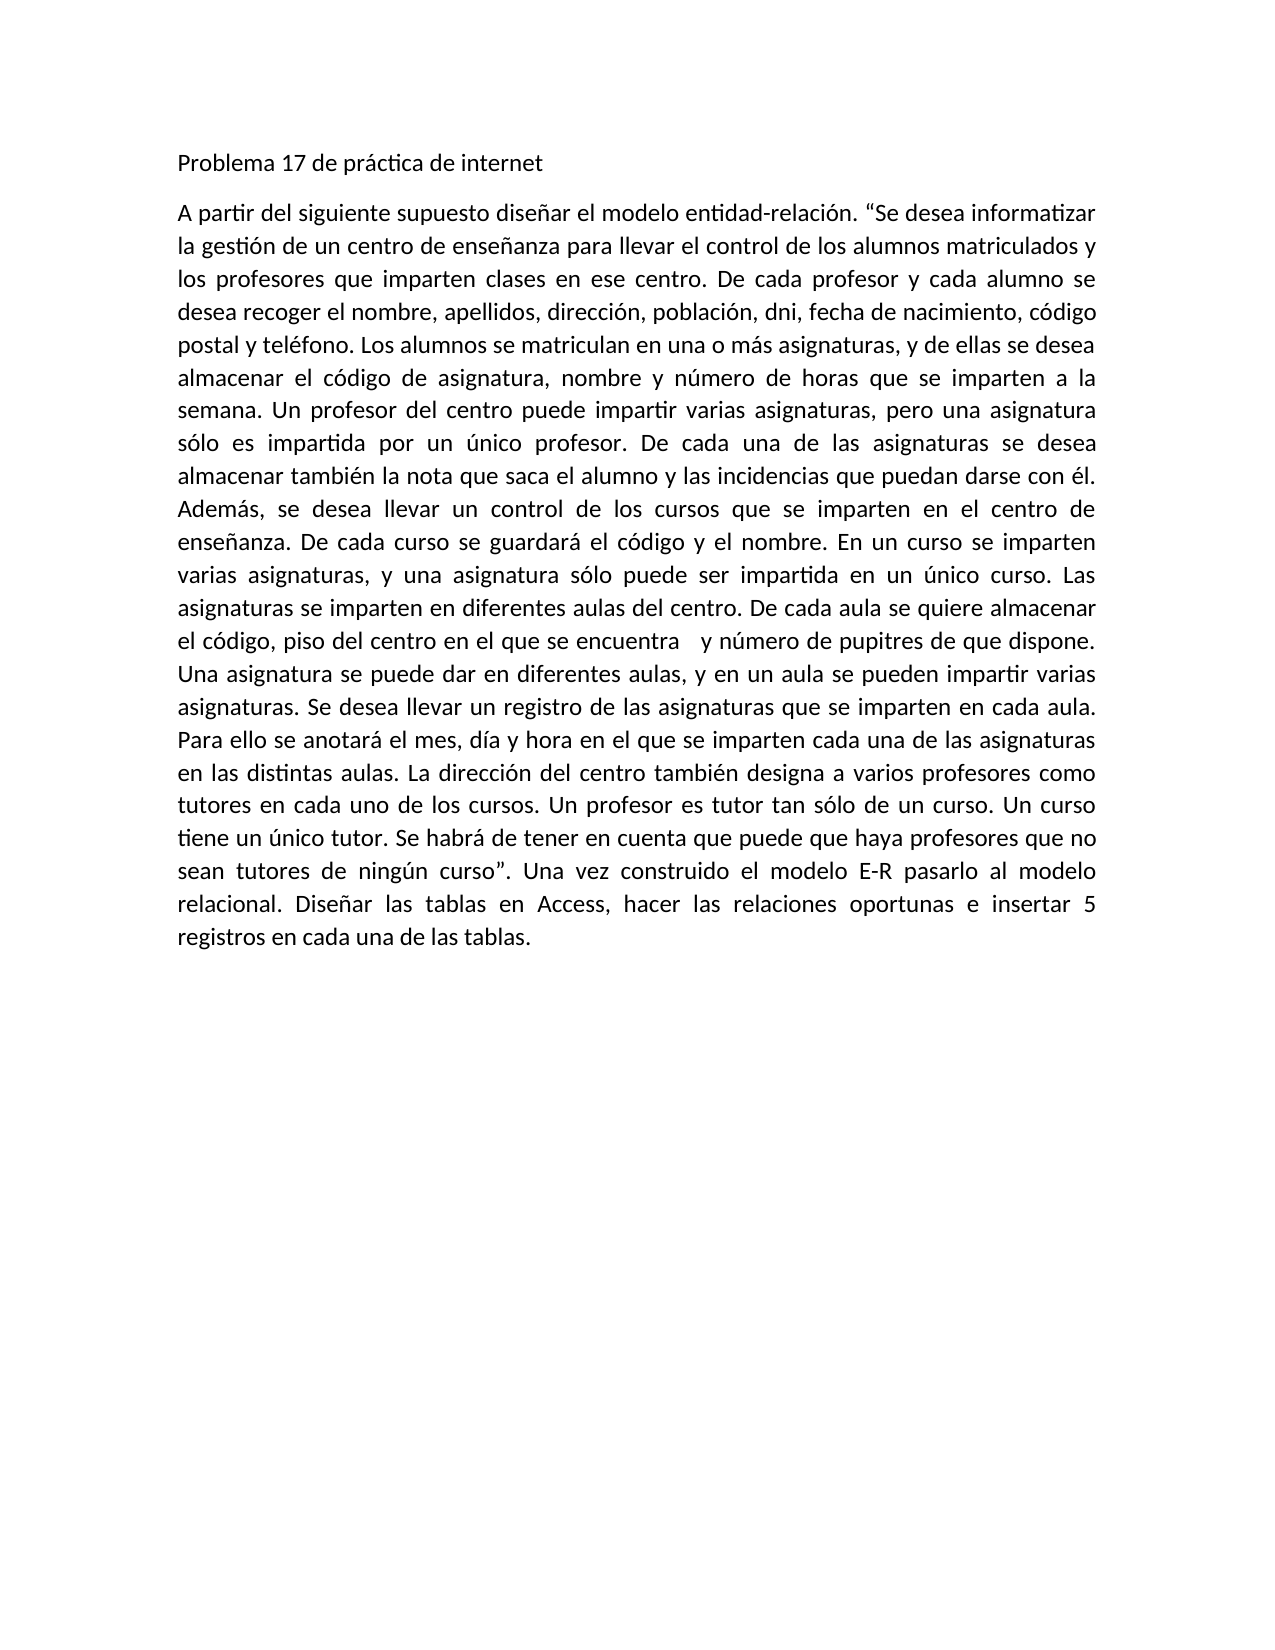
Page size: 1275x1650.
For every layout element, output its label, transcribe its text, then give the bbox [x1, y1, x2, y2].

text A partir del siguiente supuesto diseñar el modelo entidad-relación. “Se desea informatizar la gestión de un centro de enseñanza para llevar el control de los alumnos matriculados y los profesores que imparten clases en ese centro. De cada profesor y cada alumno se desea recoger el nombre, apellidos, dirección, población, dni, fecha de nacimiento, código postal y teléfono. Los alumnos se matriculan en una o más asignaturas, y de ellas se desea almacenar el código de asignatura, nombre y número de horas que se imparten a la semana. Un profesor del centro puede impartir varias asignaturas, pero una asignatura sólo es impartida por un único profesor. De cada una de las asignaturas se desea almacenar también la nota que saca el alumno y las incidencias que puedan darse con él. Además, se desea llevar un control de los cursos que se imparten en el centro de enseñanza. De cada curso se guardará el código y el nombre. En un curso se imparten varias asignaturas, y una asignatura sólo puede ser impartida en un único curso. Las asignaturas se imparten en diferentes aulas del centro. De cada aula se quiere almacenar el código, piso del centro en el que se encuentra y número de pupitres de que dispone. Una asignatura se puede dar en diferentes aulas, y en un aula se pueden impartir varias asignaturas. Se desea llevar un registro de las asignaturas que se imparten en cada aula. Para ello se anotará el mes, día y hora en el que se imparten cada una de las asignaturas en las distintas aulas. La dirección del centro también designa a varios profesores como tutores en cada uno de los cursos. Un profesor es tutor tan sólo de un curso. Un curso tiene un único tutor. Se habrá de tener en cuenta que puede que haya profesores que no sean tutores de ningún curso”. Una vez construido el modelo E-R pasarlo al modelo relacional. Diseñar las tablas en Access, hacer las relaciones oportunas e insertar 5 registros en cada una de las tablas. [177, 197, 1098, 952]
text Problema 17 de práctica de internet [177, 148, 1098, 178]
